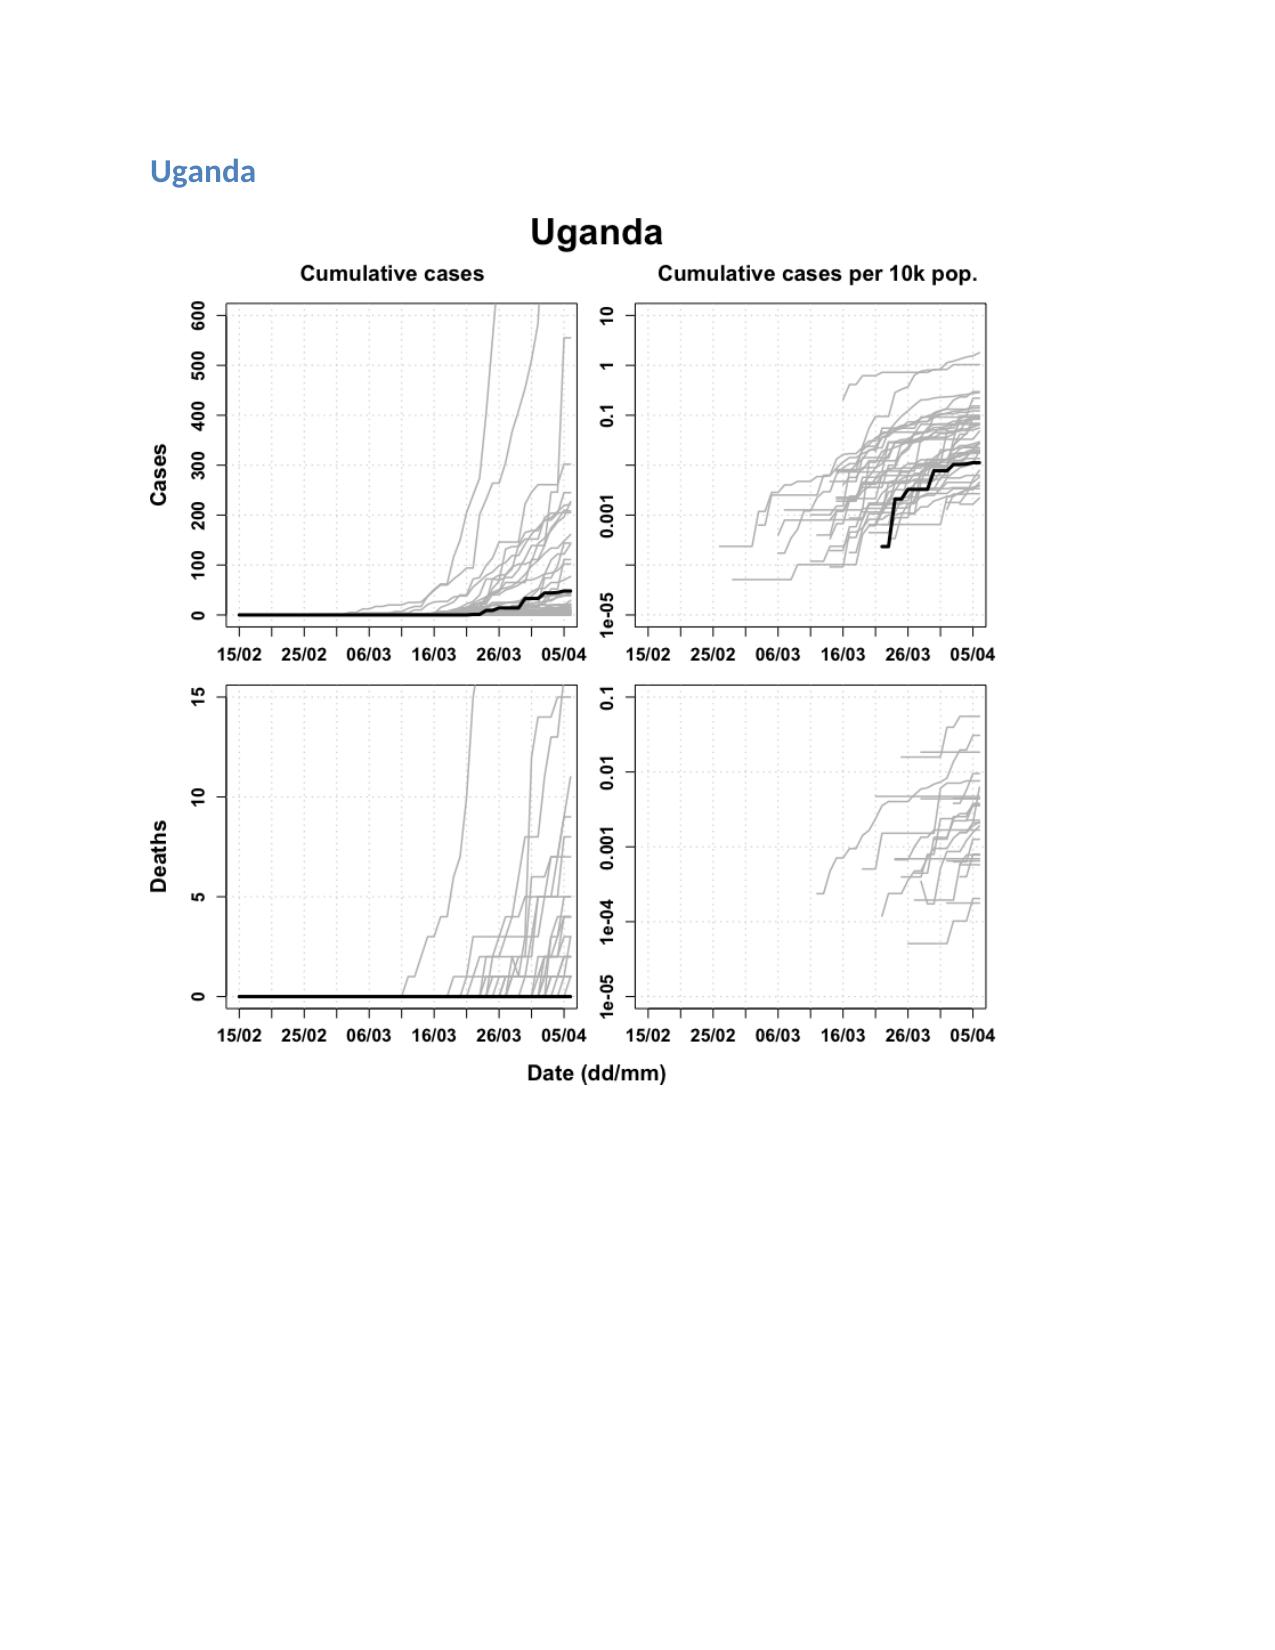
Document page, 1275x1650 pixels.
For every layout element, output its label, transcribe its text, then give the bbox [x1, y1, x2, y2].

subtitle Uganda [150, 150, 1125, 191]
picture [150, 209, 1025, 1085]
